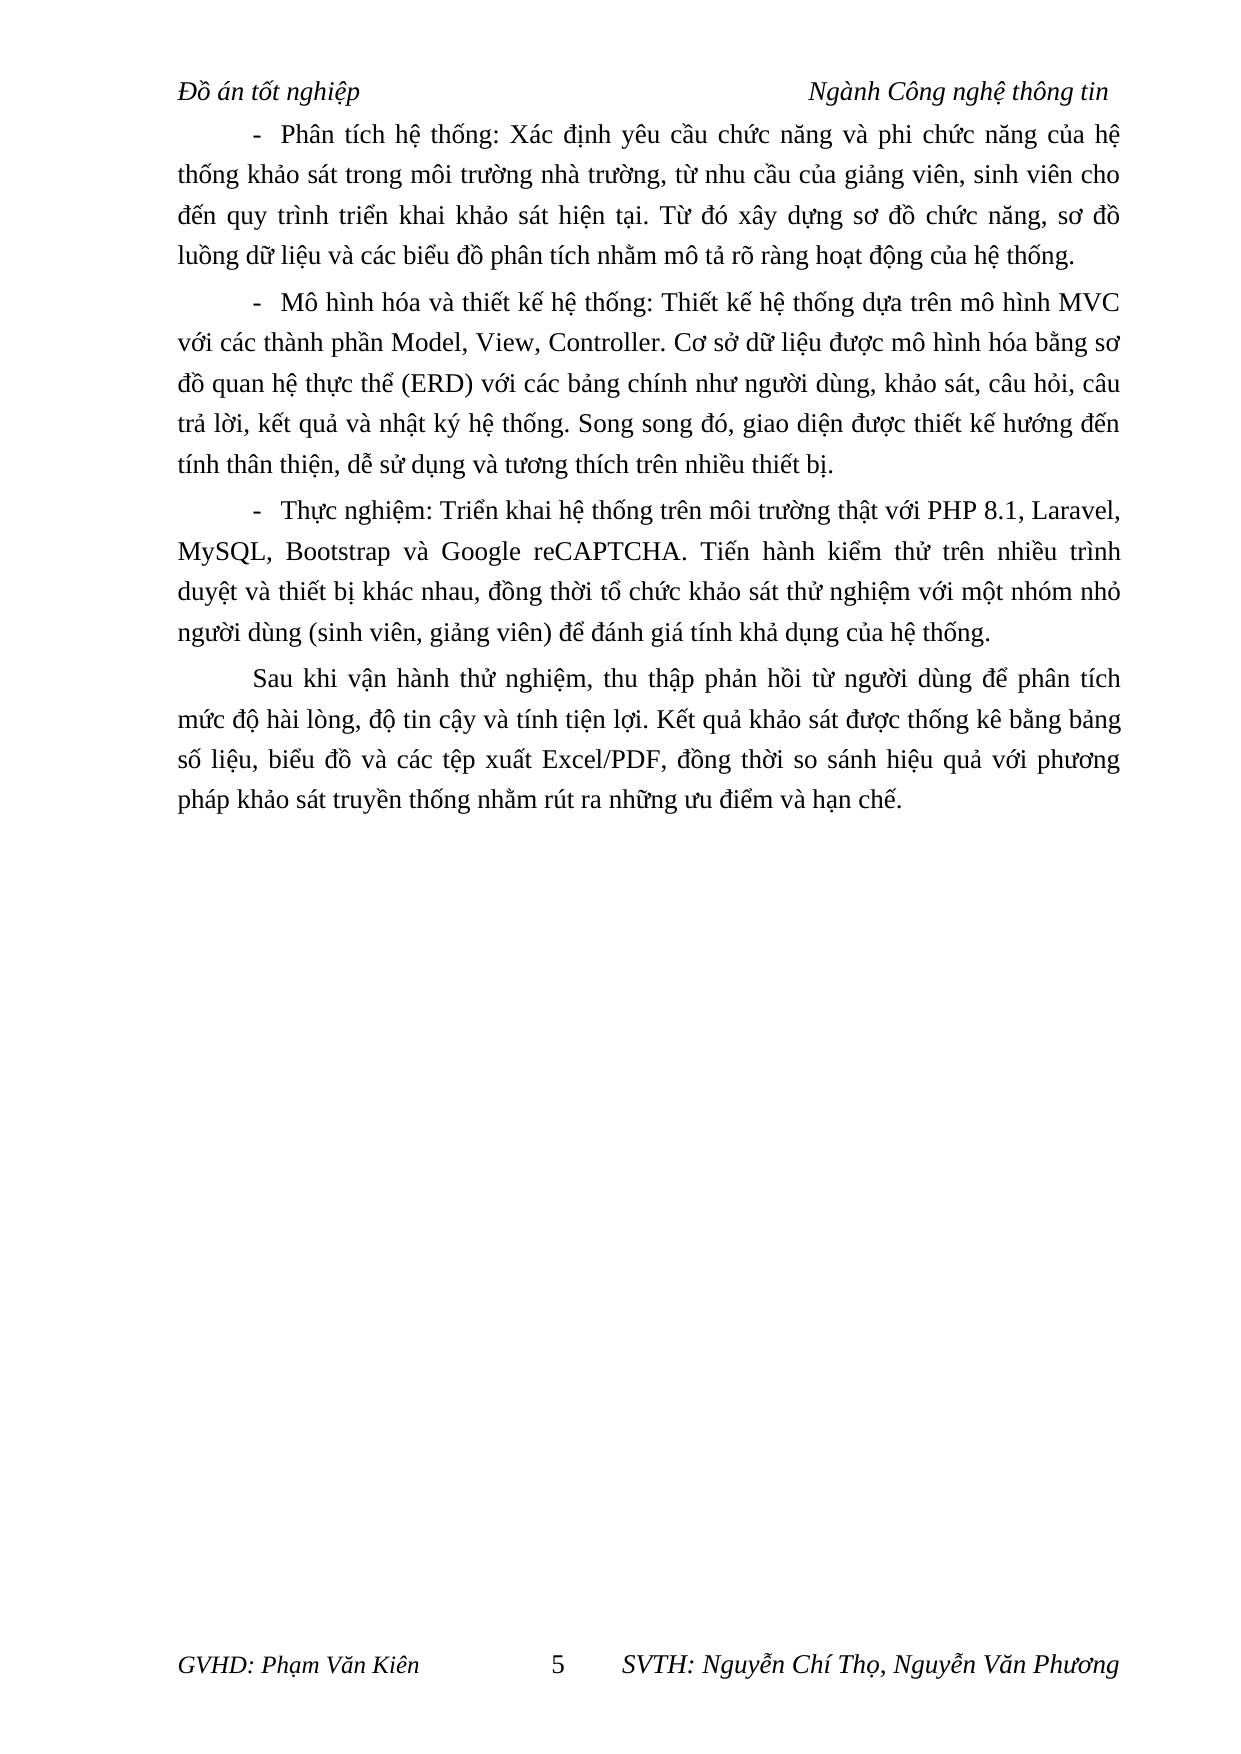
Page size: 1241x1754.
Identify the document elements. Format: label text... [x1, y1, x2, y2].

text Mô hình hóa và thiết kế hệ thống: Thiết kế hệ thống dựa trên mô hình MVC với các thành phần Model, View, Controller. Cơ sở dữ liệu được mô hình hóa bằng sơ đồ quan hệ thực thể (ERD) với các bảng chính như người dùng, khảo sát, câu hỏi, câu trả lời, kết quả và nhật ký hệ thống. Song song đó, giao diện được thiết kế hướng đến tính thân thiện, dễ sử dụng và tương thích trên nhiều thiết bị. [177, 286, 1122, 479]
text Thực nghiệm: Triển khai hệ thống trên môi trường thật với PHP 8.1, Laravel, MySQL, Bootstrap và Google reCAPTCHA. Tiến hành kiểm thử trên nhiều trình duyệt và thiết bị khác nhau, đồng thời tổ chức khảo sát thử nghiệm với một nhóm nhỏ người dùng (sinh viên, giảng viên) để đánh giá tính khả dụng của hệ thống. [177, 494, 1122, 647]
text Sau khi vận hành thử nghiệm, thu thập phản hồi từ người dùng để phân tích mức độ hài lòng, độ tin cậy và tính tiện lợi. Kết quả khảo sát được thống kê bằng bảng số liệu, biểu đồ và các tệp xuất Excel/PDF, đồng thời so sánh hiệu quả với phương pháp khảo sát truyền thống nhằm rút ra những ưu điểm và hạn chế. [177, 662, 1122, 815]
text Phân tích hệ thống: Xác định yêu cầu chức năng và phi chức năng của hệ thống khảo sát trong môi trường nhà trường, từ nhu cầu của giảng viên, sinh viên cho đến quy trình triển khai khảo sát hiện tại. Từ đó xây dựng sơ đồ chức năng, sơ đồ luồng dữ liệu và các biểu đồ phân tích nhằm mô tả rõ ràng hoạt động của hệ thống. [177, 118, 1122, 271]
